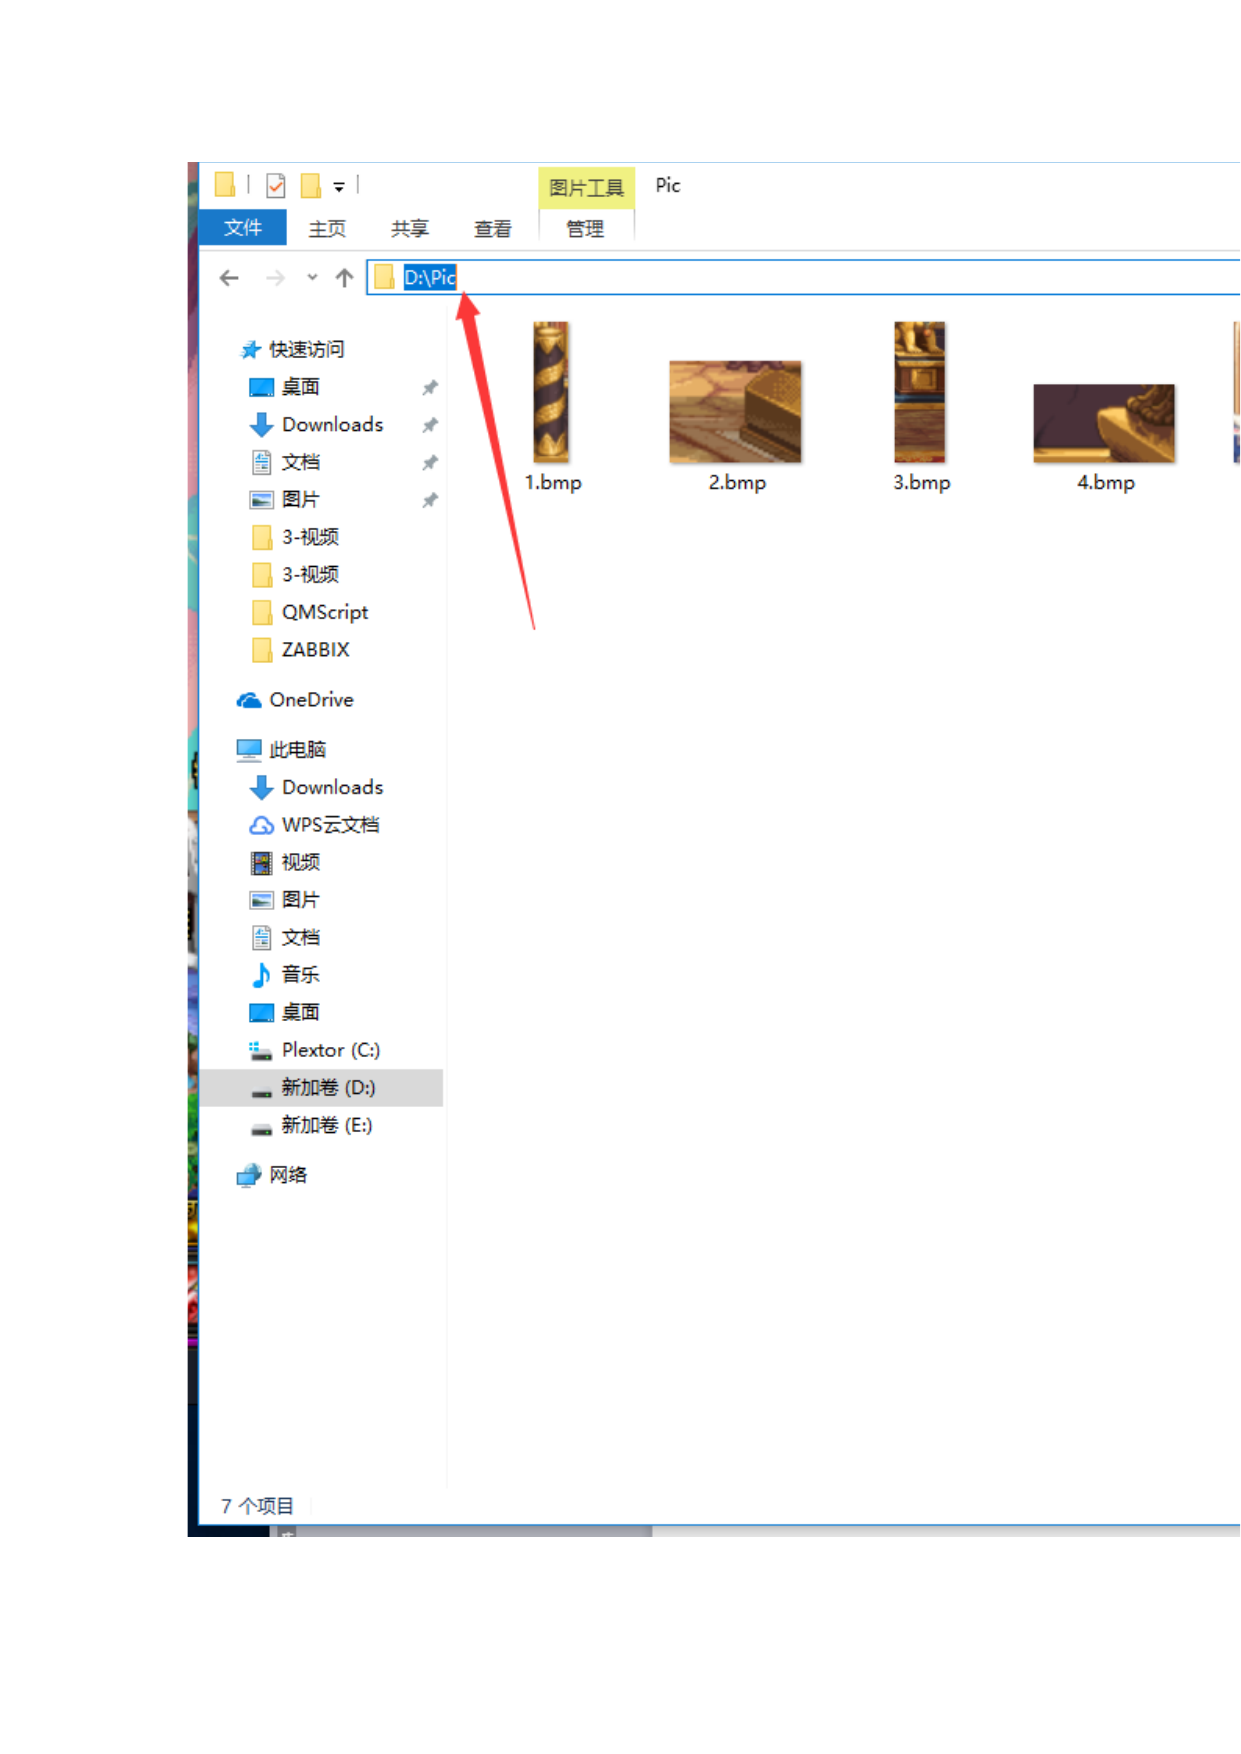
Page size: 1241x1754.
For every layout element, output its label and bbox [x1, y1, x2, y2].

picture [187, 162, 1241, 1537]
